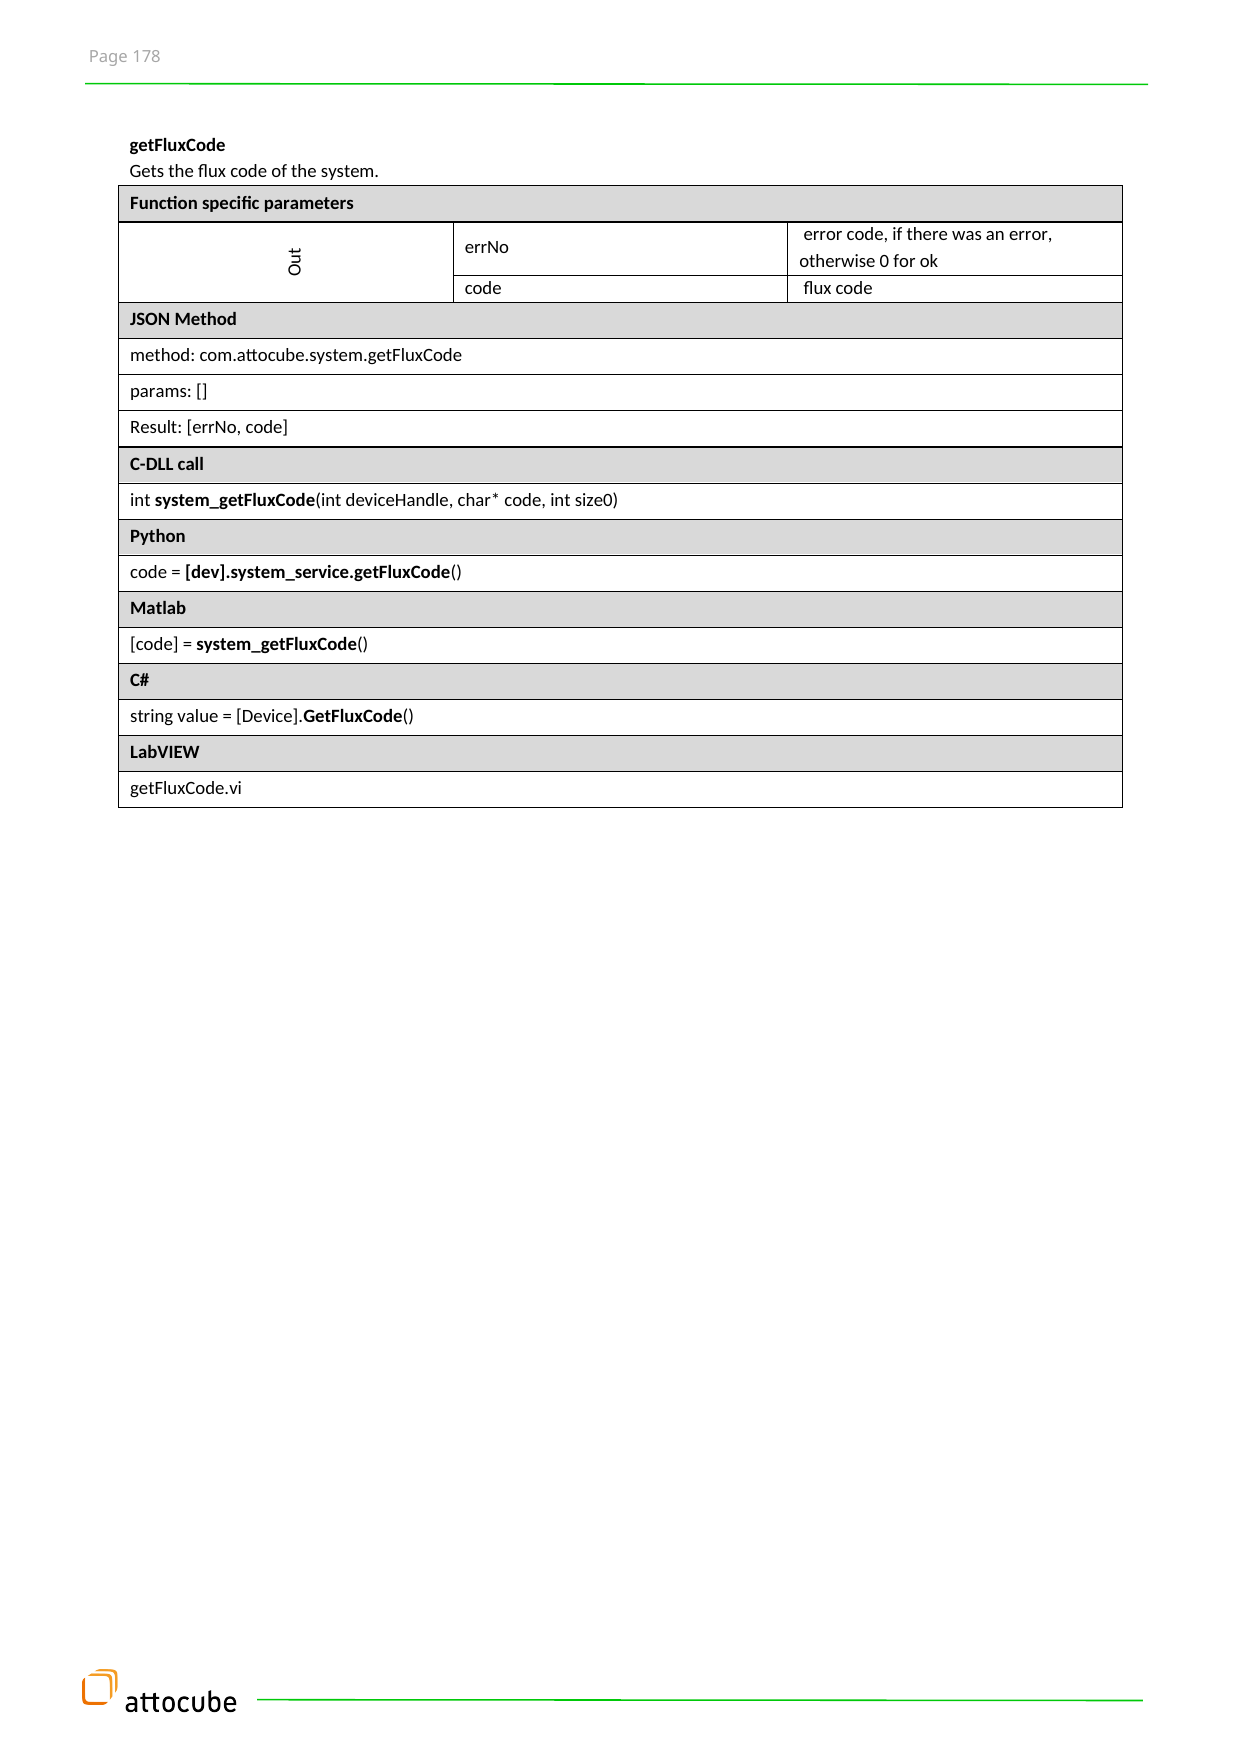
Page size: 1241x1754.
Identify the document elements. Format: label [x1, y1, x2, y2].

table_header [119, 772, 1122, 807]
picture [68, 1663, 248, 1716]
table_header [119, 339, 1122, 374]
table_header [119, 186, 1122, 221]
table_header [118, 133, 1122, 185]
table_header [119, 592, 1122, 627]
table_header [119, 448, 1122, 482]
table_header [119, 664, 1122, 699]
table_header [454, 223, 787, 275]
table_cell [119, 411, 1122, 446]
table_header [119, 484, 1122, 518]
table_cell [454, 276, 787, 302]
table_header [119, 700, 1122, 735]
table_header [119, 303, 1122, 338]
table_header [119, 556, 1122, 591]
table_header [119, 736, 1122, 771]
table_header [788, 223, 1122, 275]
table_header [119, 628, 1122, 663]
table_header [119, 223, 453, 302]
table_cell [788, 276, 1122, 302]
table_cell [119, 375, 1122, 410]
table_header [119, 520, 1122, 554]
